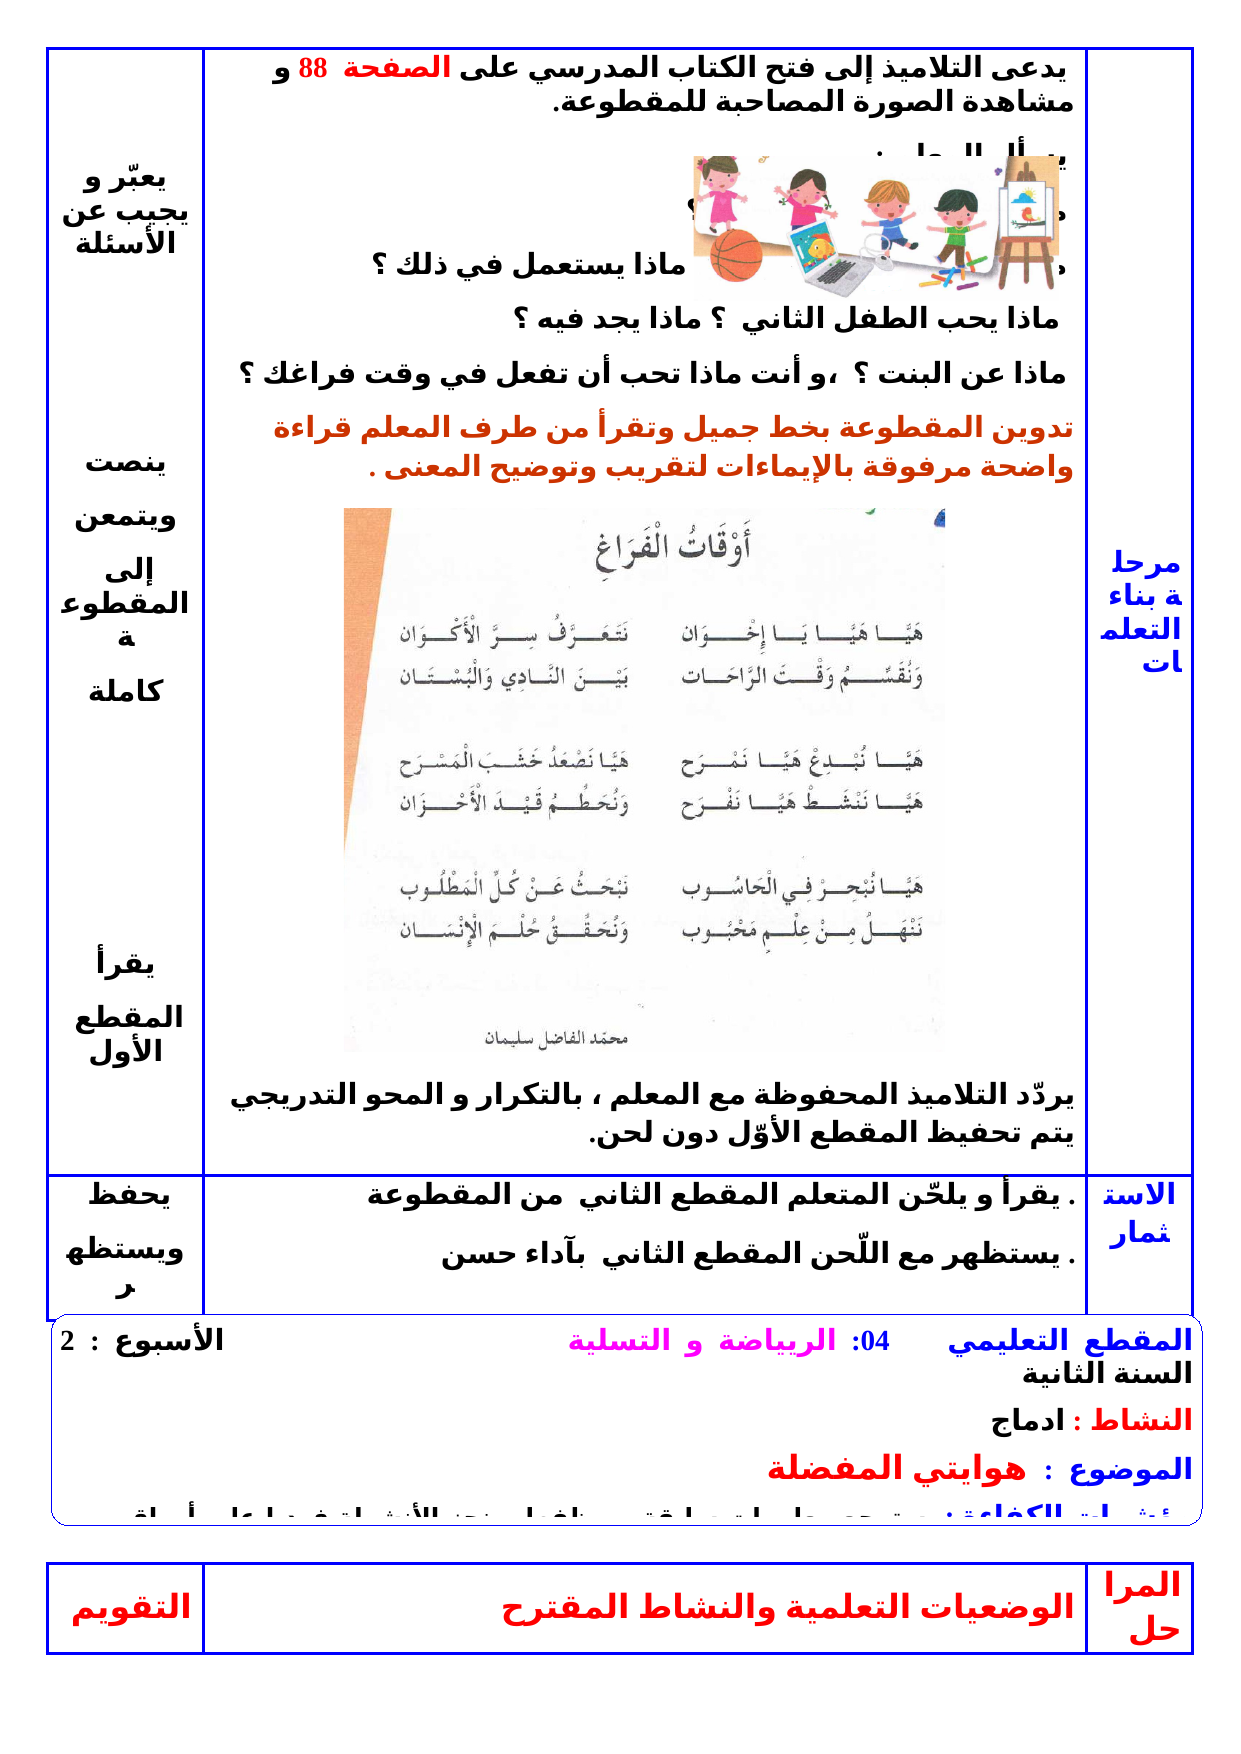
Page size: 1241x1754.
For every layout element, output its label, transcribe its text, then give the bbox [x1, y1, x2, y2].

table_header المراحل [1088, 1565, 1191, 1652]
picture [343, 508, 946, 1052]
table_header الوضعيات التعلمية والنشاط المقترح [205, 1565, 1085, 1652]
table_cell يقرأ و يلحّن المتعلم المقطع الثاني من المقطوعة . يستظهر مع اللّحن المقطع الثاني بآداء حسن . [205, 1177, 1085, 1314]
table_cell يعبّر و يجيب عن الأسئلة ينصت ويتمعن إلى المقطوعة كاملة يقرأ المقطع الأول [49, 50, 202, 1174]
table_cell مرحلة بناء التعلمات [1088, 50, 1191, 1174]
table_header التقويم [49, 1565, 202, 1652]
table_cell الاستثمار [1088, 1177, 1191, 1315]
table_cell يحفظ ويستظهر [49, 1177, 202, 1319]
table_cell يدعى التلاميذ إلى فتح الكتاب المدرسي على الصفحة 88 و مشاهدة الصورة المصاحبة للمقطوعة. يسأل المعلم : ماذا تشاهدون في الصورة ؟ ماهي هواية الطفل الأول ؟ ماذا يستعمل في ذلك ؟ ماذا يحب الطفل الثاني ؟ ماذا يجد فيه ؟ ماذا عن البنت ؟ ،و أنت ماذا تحب أن تفعل في وقت فراغك ؟ تدوين المقطوعة بخط جميل وتقرأ من طرف المعلم قراءة واضحة مرفوقة بالإيماءات لتقريب وتوضيح المعنى . يردّد التلاميذ المحفوظة مع المعلم ، بالتكرار و المحو التدريجي يتم تحفيظ المقطع الأوّل دون لحن. [205, 50, 1085, 1174]
picture [693, 156, 1060, 301]
